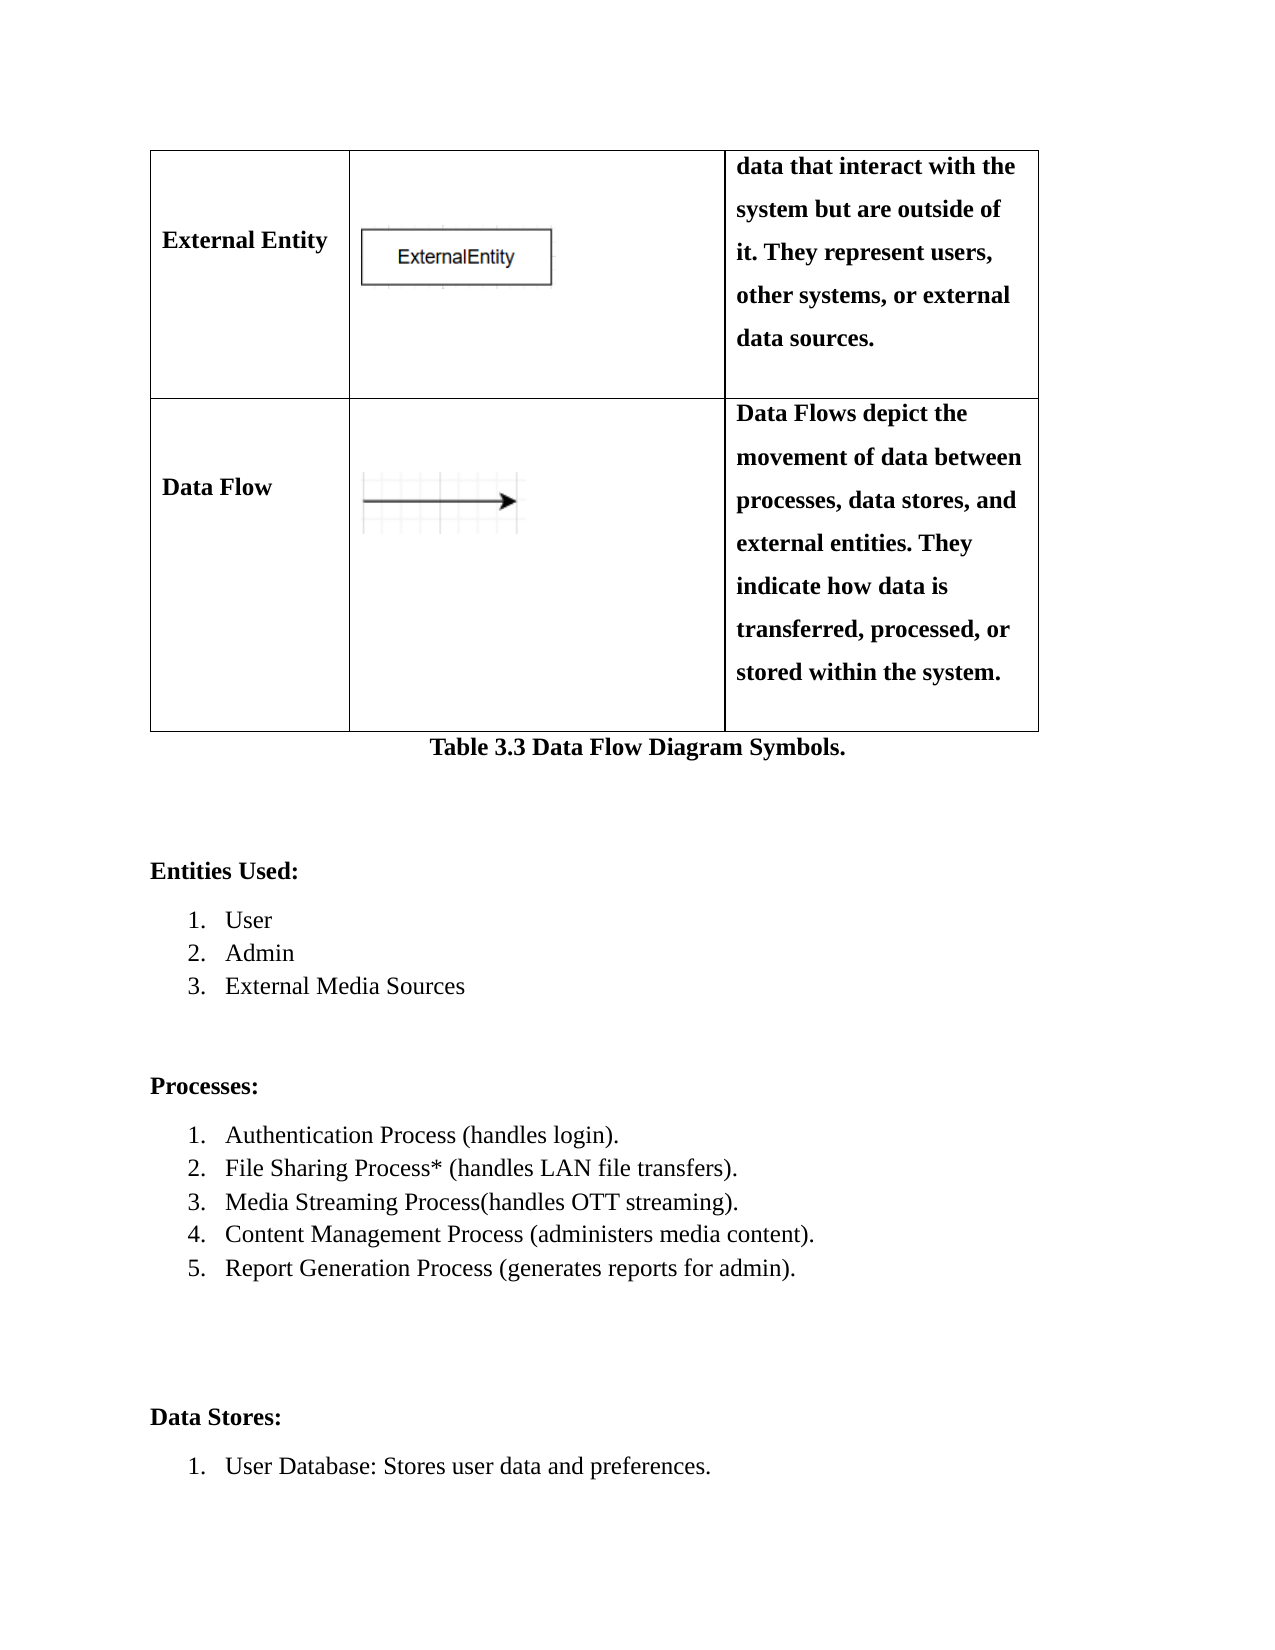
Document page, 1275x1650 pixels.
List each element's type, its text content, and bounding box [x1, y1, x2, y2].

table_cell Data Flows depict the movement of data between processes, data stores, and external entities. They indicate how data is transferred, processed, or stored within the system. [726, 399, 1038, 731]
list Report Generation Process (generates reports for admin). [187, 1253, 1125, 1281]
list File Sharing Process* (handles LAN file transfers). [187, 1153, 1125, 1182]
text Data Stores: [150, 1402, 1125, 1430]
list User [187, 905, 1125, 934]
list Media Streaming Process(handles OTT streaming). [187, 1187, 1125, 1215]
list Admin [187, 938, 1125, 967]
picture [360, 472, 527, 534]
table_cell Data Flow [151, 399, 349, 731]
table_cell [350, 399, 724, 731]
text Processes: [150, 1071, 1125, 1099]
table_cell External Entity [151, 151, 349, 397]
list Content Management Process (administers media content). [187, 1219, 1125, 1248]
text Entities Used: [150, 856, 1125, 884]
list External Media Sources [187, 971, 1125, 1000]
list User Database: Stores user data and preferences. [187, 1451, 1125, 1480]
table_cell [726, 151, 1038, 397]
table_cell [350, 151, 724, 397]
picture [360, 225, 556, 289]
list Authentication Process (handles login). [187, 1121, 1125, 1149]
text Table 3.3 Data Flow Diagram Symbols. [150, 732, 1125, 761]
